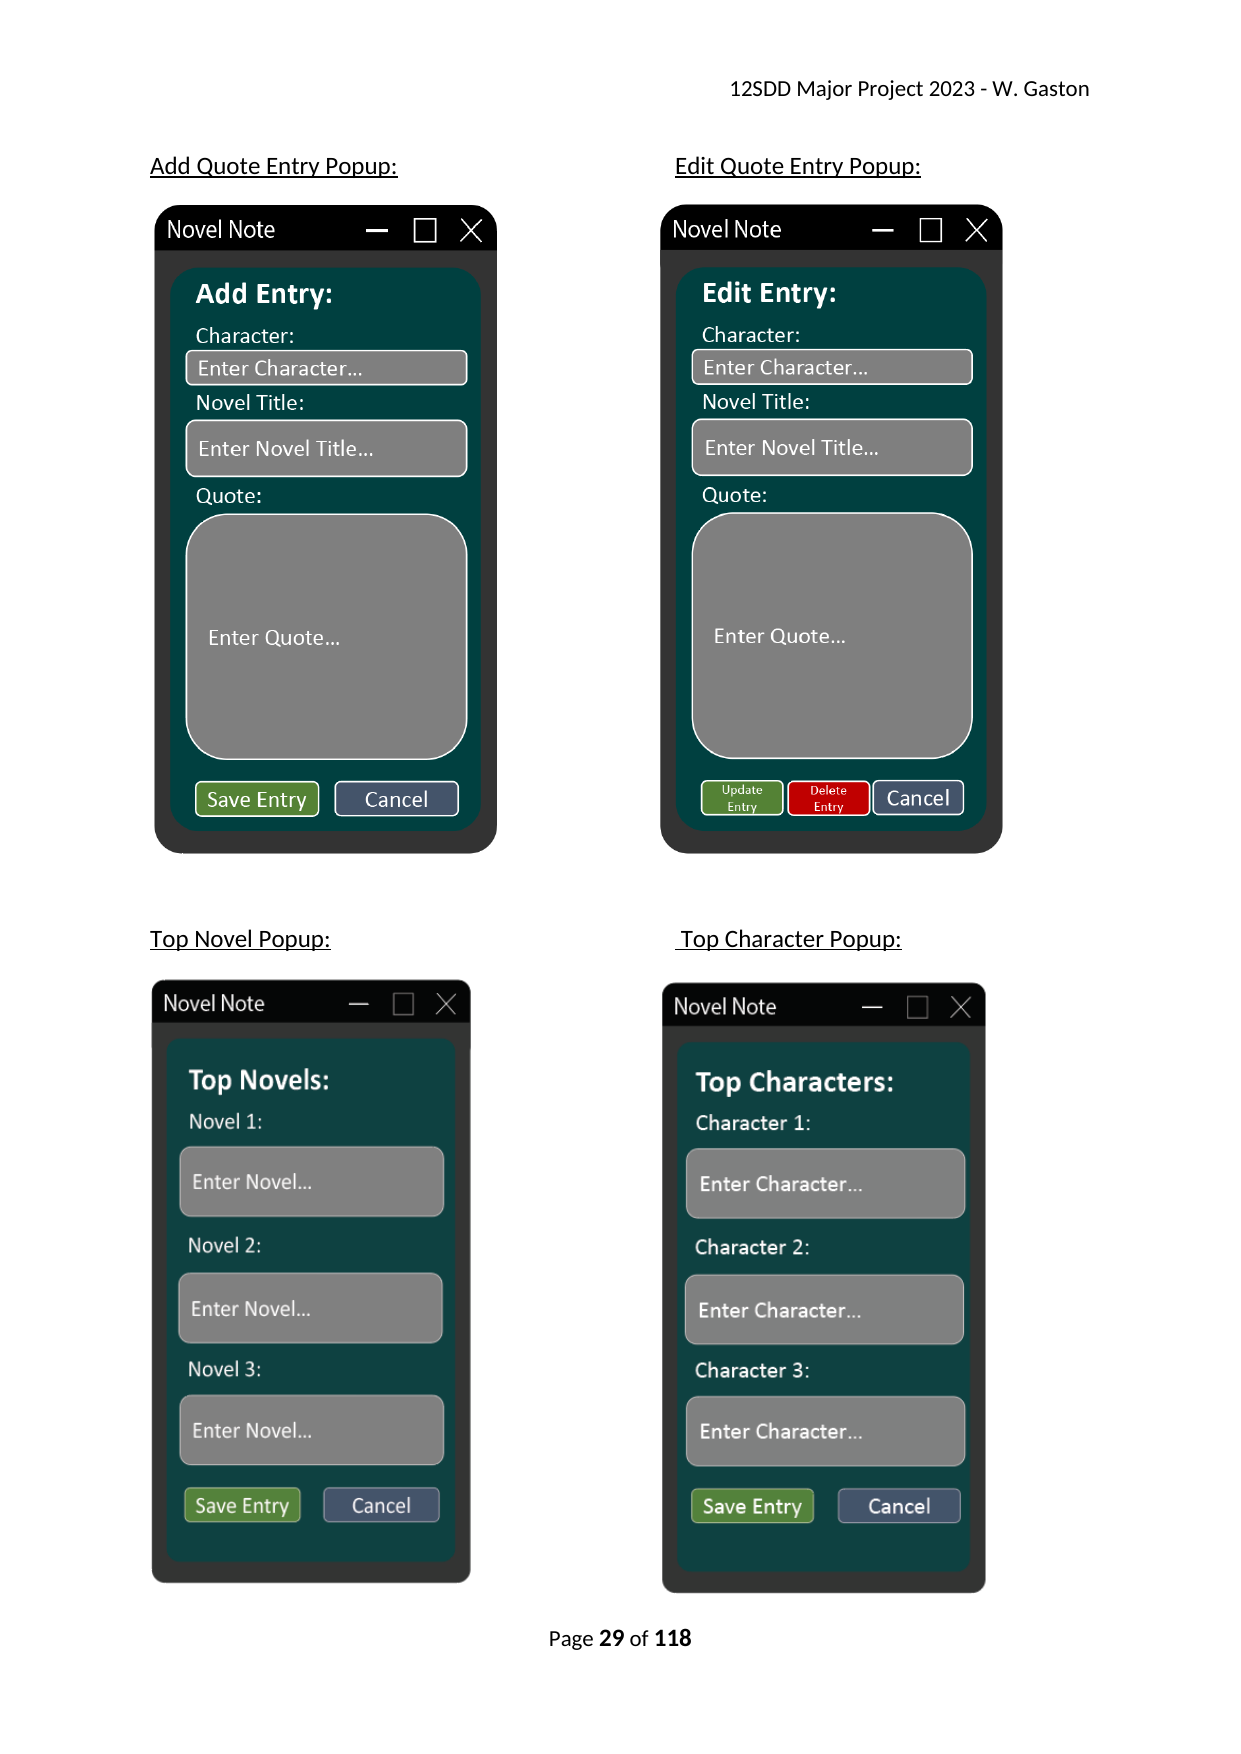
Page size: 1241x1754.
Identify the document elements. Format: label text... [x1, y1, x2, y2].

picture [658, 977, 992, 1595]
text Top Novel Popup: Top Character Popup: [150, 923, 1090, 953]
picture [150, 199, 505, 857]
picture [150, 972, 475, 1588]
text Add Quote Entry Popup: Edit Quote Entry Popup: [150, 150, 1090, 181]
picture [653, 199, 1007, 857]
